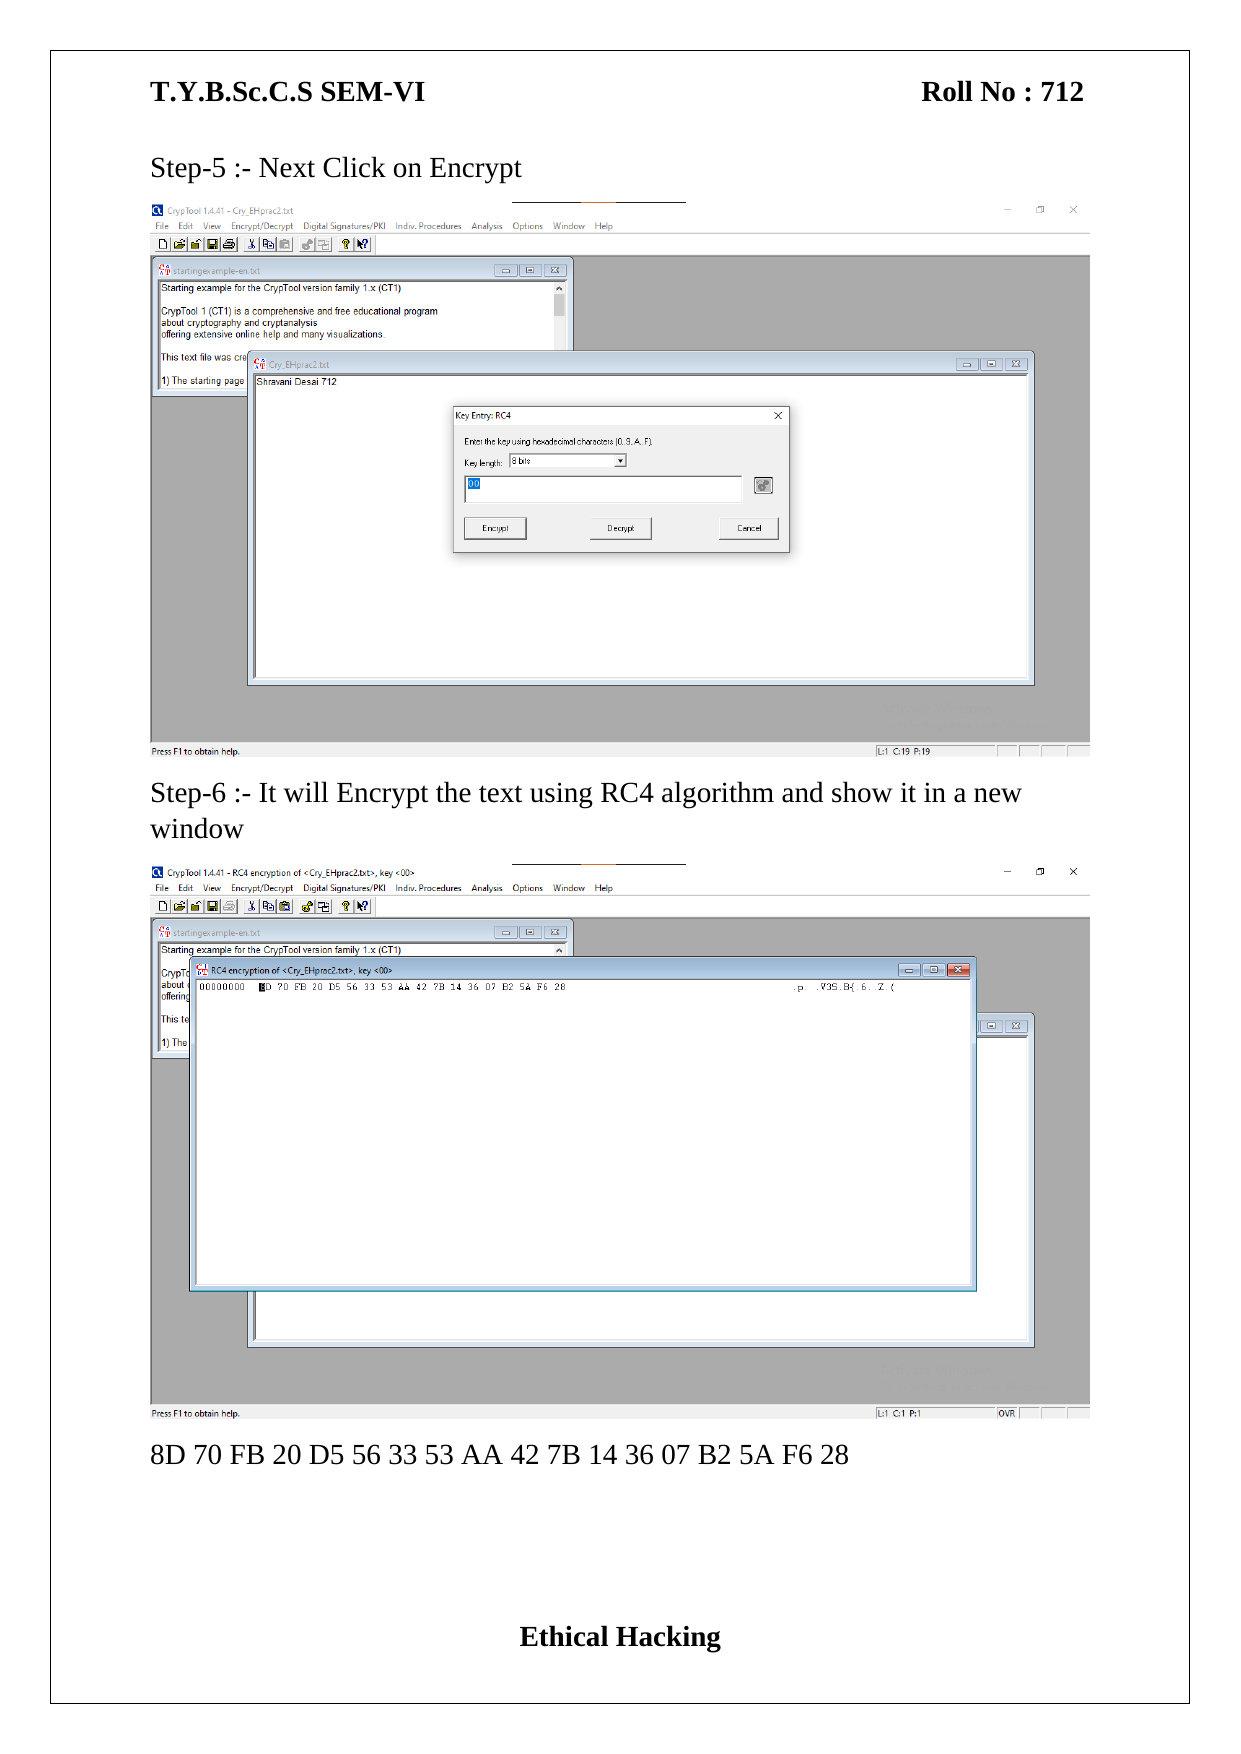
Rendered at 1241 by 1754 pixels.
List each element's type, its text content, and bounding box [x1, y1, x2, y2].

picture [150, 202, 1091, 757]
text Step-5 :- Next Click on Encrypt [150, 150, 1090, 183]
picture [150, 864, 1091, 1419]
text Step-6 :- It will Encrypt the text using RC4 algorithm and show it in a new window [150, 775, 1090, 845]
text 8D 70 FB 20 D5 56 33 53 AA 42 7B 14 36 07 B2 5A F6 28 [150, 1437, 1090, 1471]
